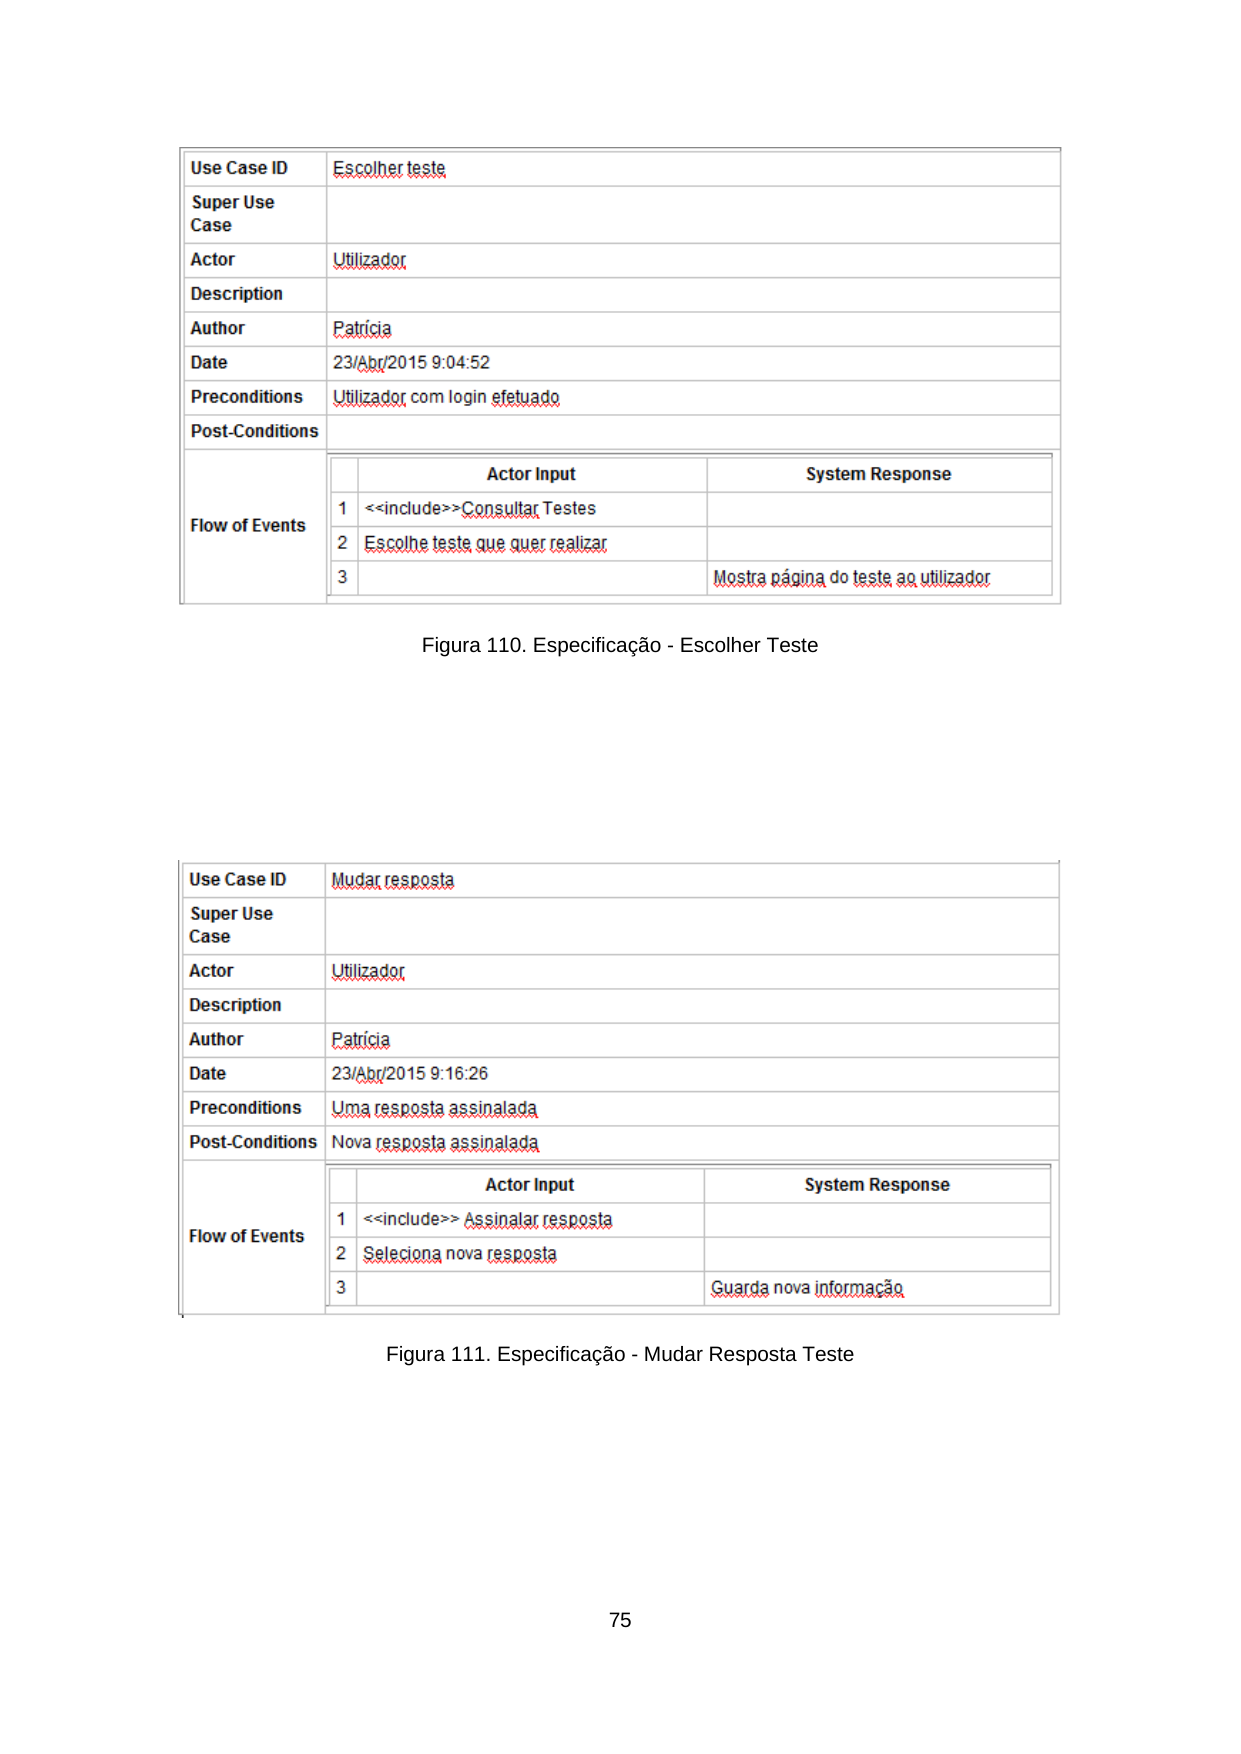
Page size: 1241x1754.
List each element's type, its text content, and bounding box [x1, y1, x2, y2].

picture [178, 147, 1063, 609]
text Figura 111. Especificação - Mudar Resposta Teste [177, 1342, 1063, 1366]
text Figura 110. Especificação - Escolher Teste [177, 633, 1063, 657]
picture [178, 860, 1063, 1318]
